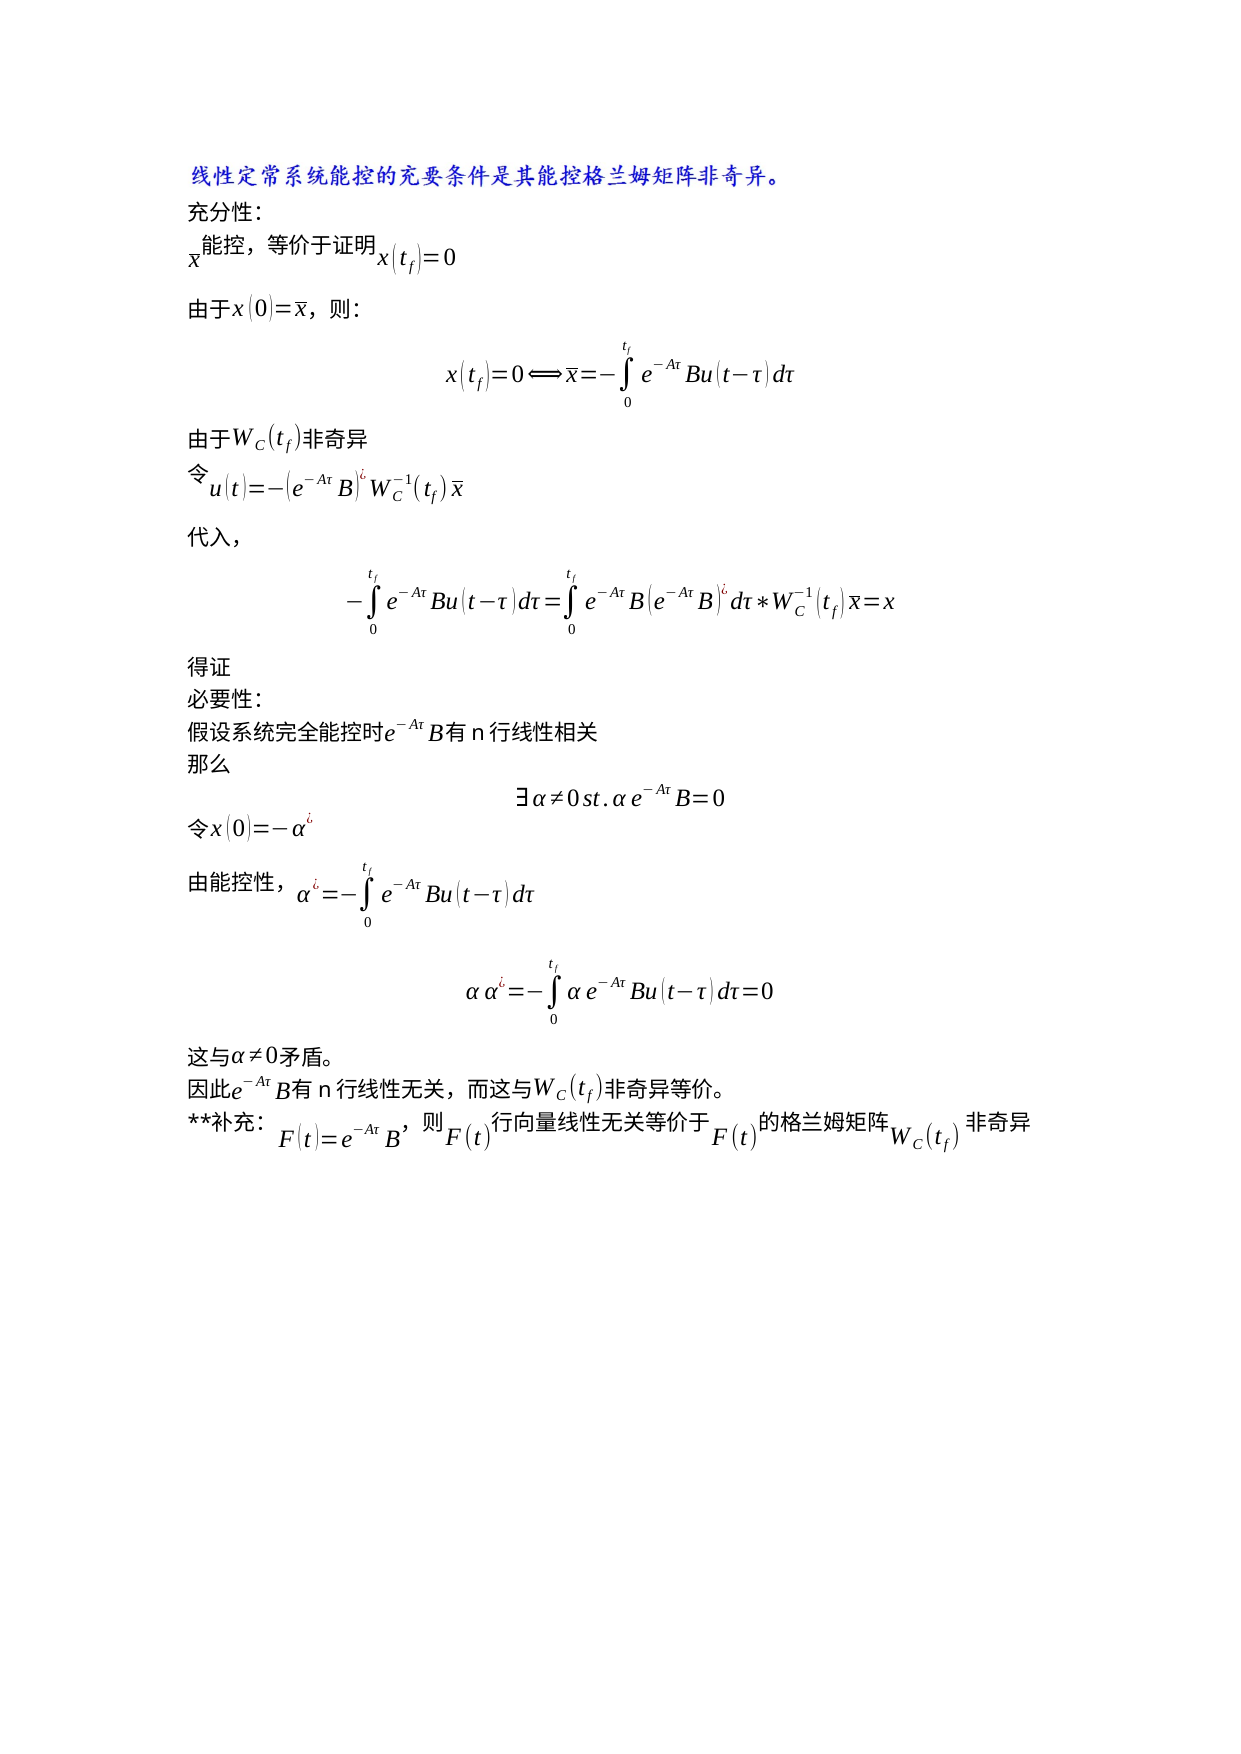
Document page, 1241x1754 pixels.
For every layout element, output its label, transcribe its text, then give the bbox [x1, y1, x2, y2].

text 因此有n行线性无关，而这与非奇异等价。 [187, 1072, 1053, 1104]
text 令 [187, 812, 1053, 844]
text 那么 [187, 747, 1053, 779]
text 代入， [187, 519, 1053, 552]
text 由于非奇异 [187, 422, 1053, 454]
text 充分性： [187, 194, 1053, 227]
text 由于，则： [187, 292, 1053, 324]
text 假设系统完全能控时有n行线性相关 [187, 714, 1053, 747]
text 令 [187, 454, 1053, 519]
text **补充：，则行向量线性无关等价于的格兰姆矩阵 非奇异 [187, 1104, 1053, 1169]
text 这与矛盾。 [187, 1039, 1053, 1072]
text 能控，等价于证明 [187, 227, 1053, 292]
text 得证 [187, 649, 1053, 682]
text 必要性： [187, 682, 1053, 714]
picture [187, 162, 778, 189]
text 由能控性， [187, 844, 1053, 942]
